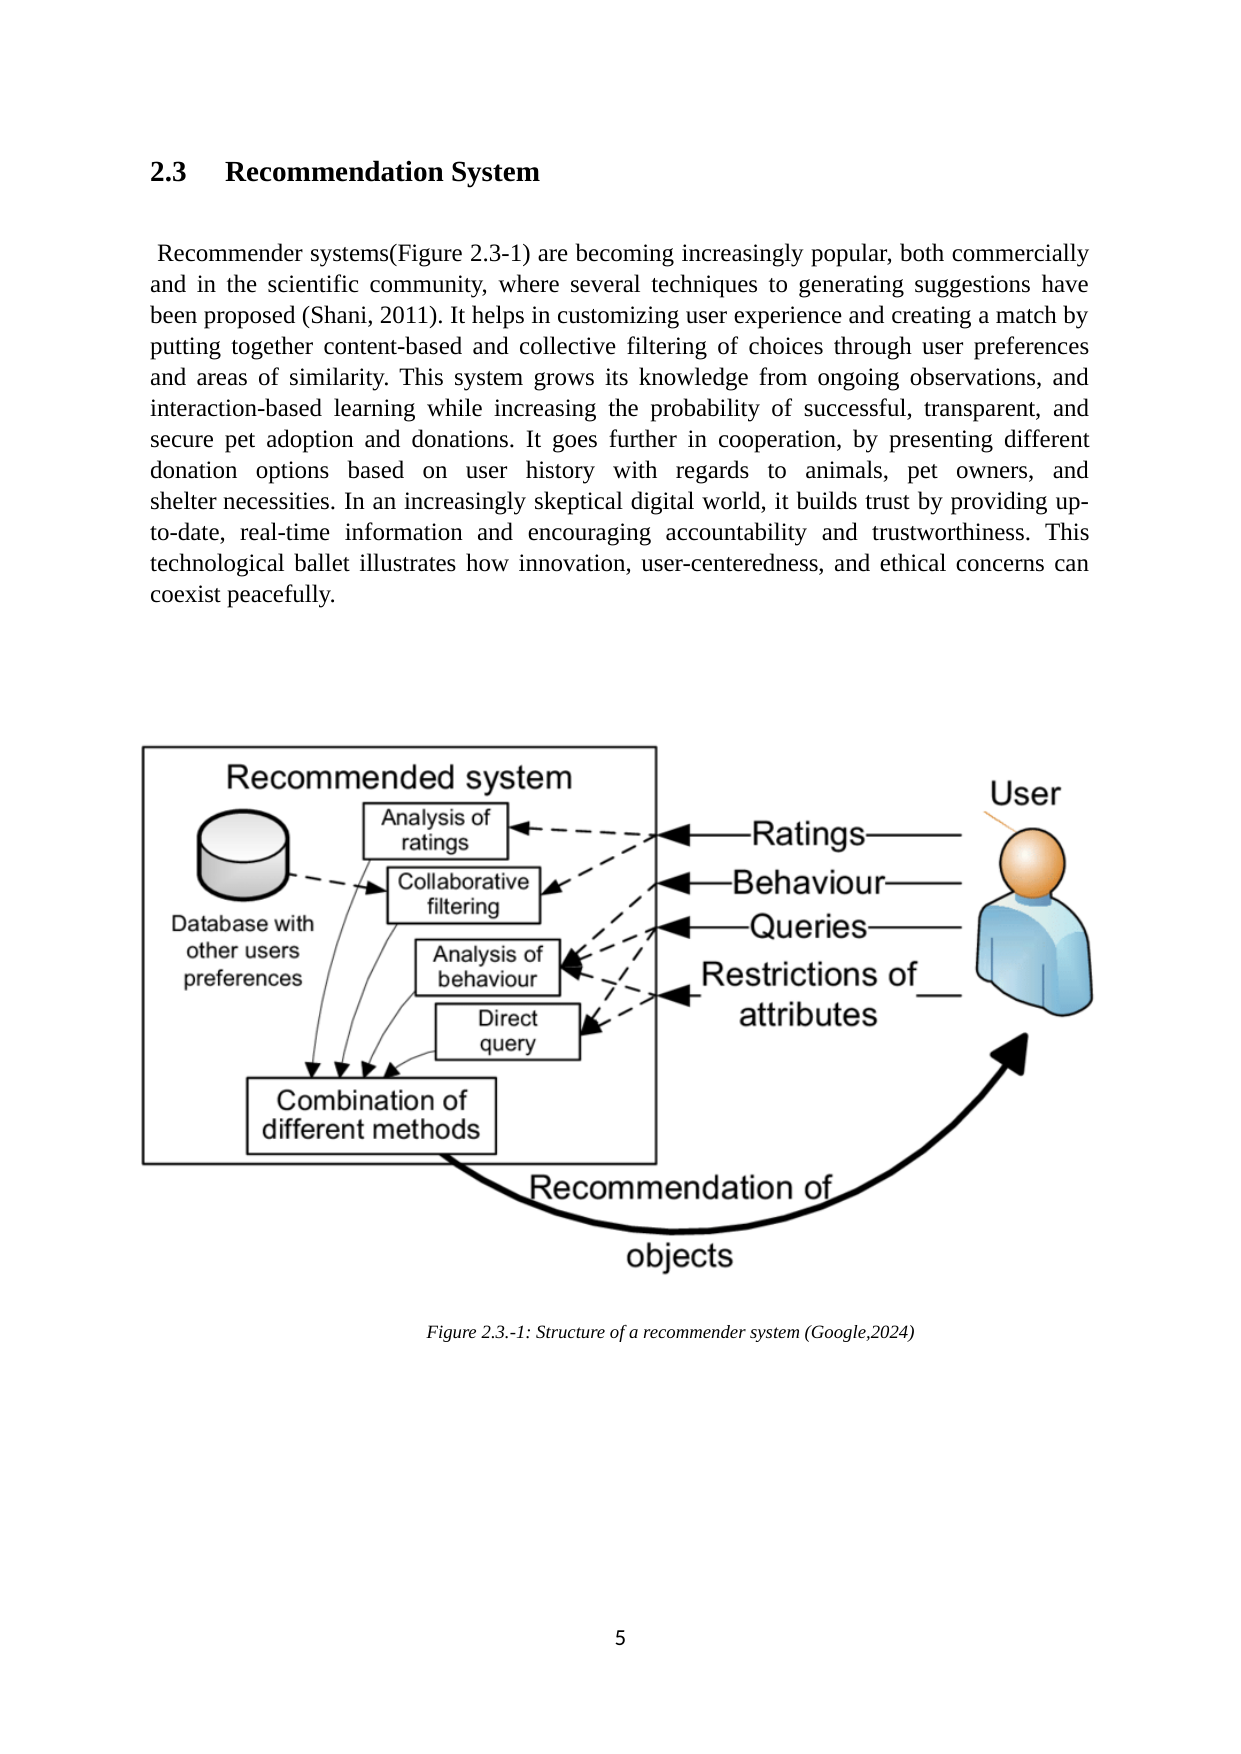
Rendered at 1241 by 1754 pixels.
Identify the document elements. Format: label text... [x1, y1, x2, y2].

text Recommender systems(Figure 2.3-1) are becoming increasingly popular, both commercially and in the scientific community, where several techniques to generating suggestions have been proposed (Shani, 2011). It helps in customizing user experience and creating a match by putting together content-based and collective filtering of choices through user preferences and areas of similarity. This system grows its knowledge from ongoing observations, and interaction-based learning while increasing the probability of successful, transparent, and secure pet adoption and donations. It goes further in cooperation, by presenting different donation options based on user history with regards to animals, pet owners, and shelter necessities. In an increasingly skeptical digital world, it builds trust by providing up-to-date, real-time information and encouraging accountability and trustworthiness. This technological ballet illustrates how innovation, user-centeredness, and ethical concerns can coexist peacefully. [150, 238, 1090, 608]
subtitle 2.3 Recommendation System [150, 154, 1090, 188]
picture [132, 738, 1108, 1286]
